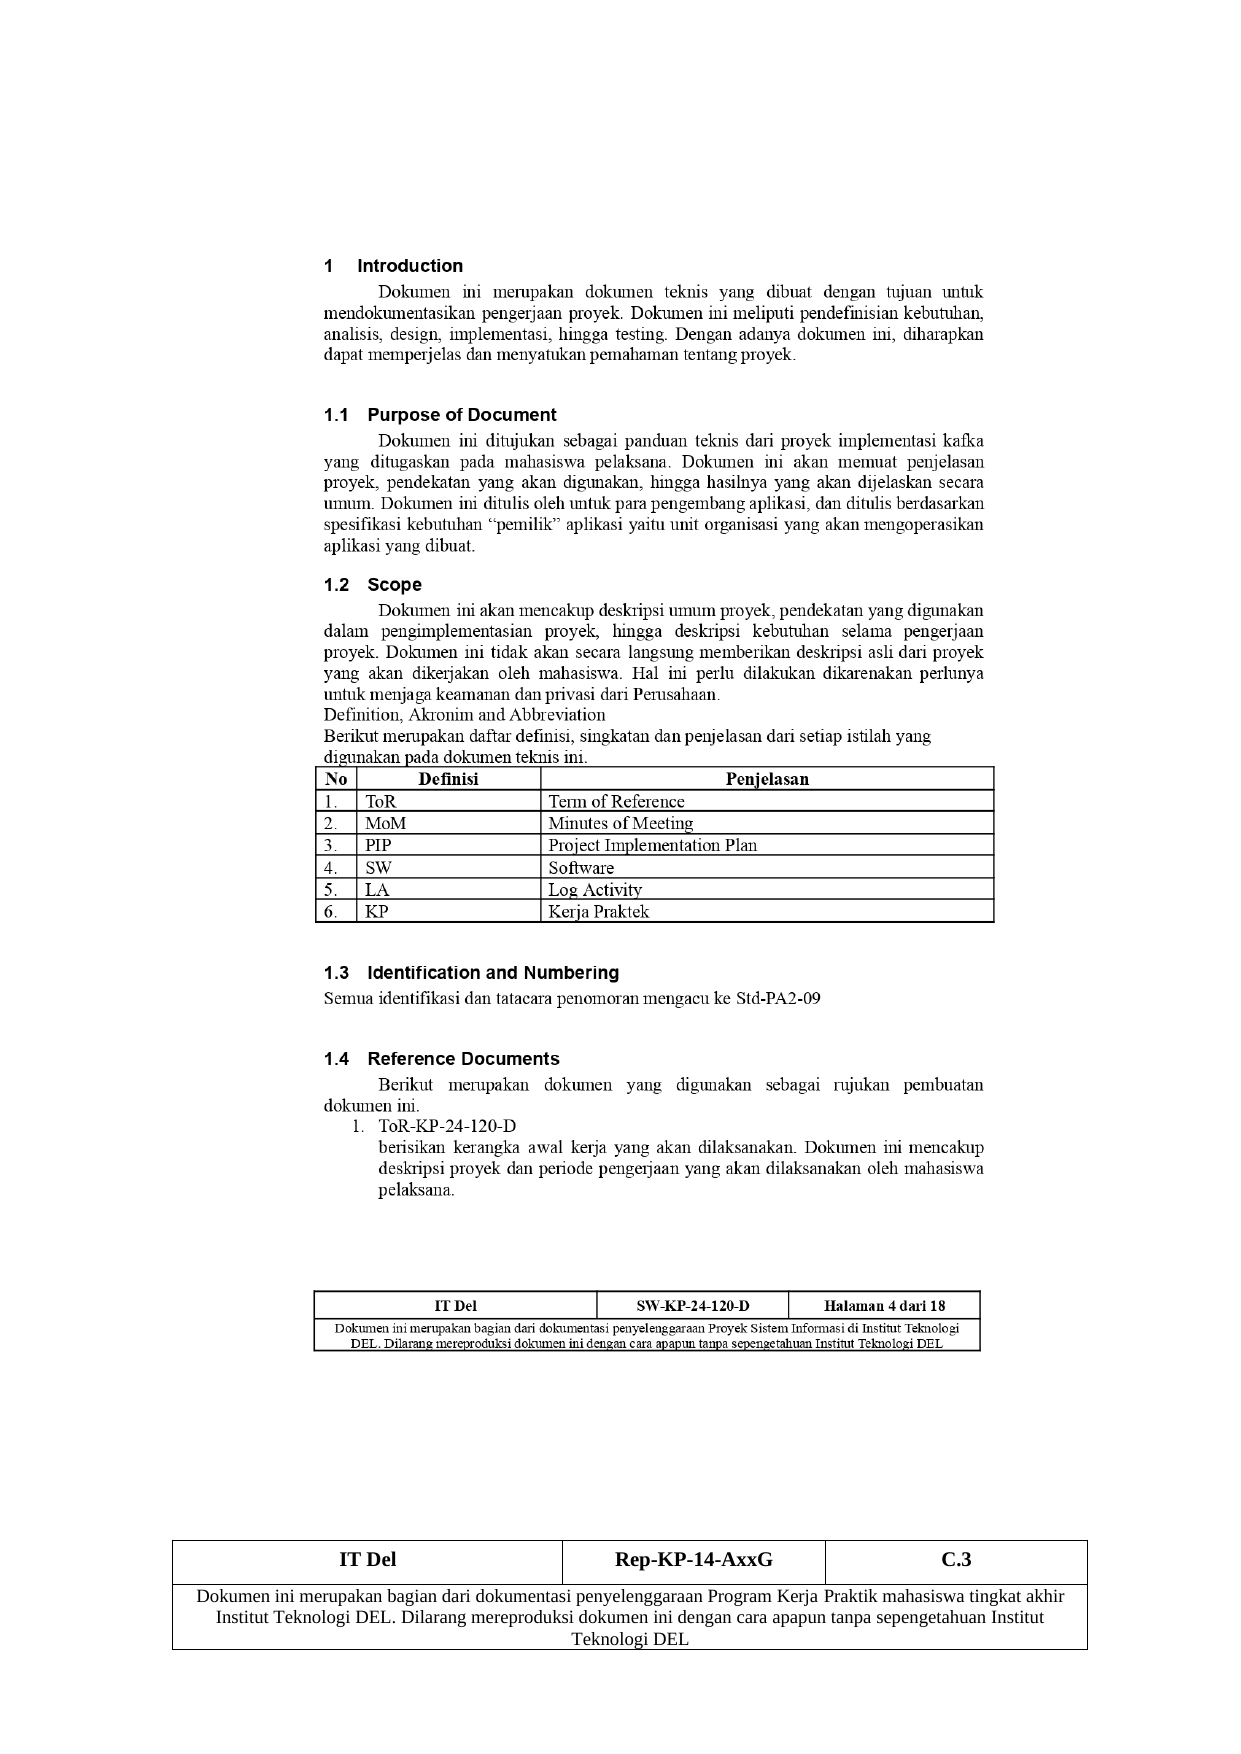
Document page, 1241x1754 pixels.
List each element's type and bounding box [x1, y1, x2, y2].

picture [187, 147, 1093, 1427]
